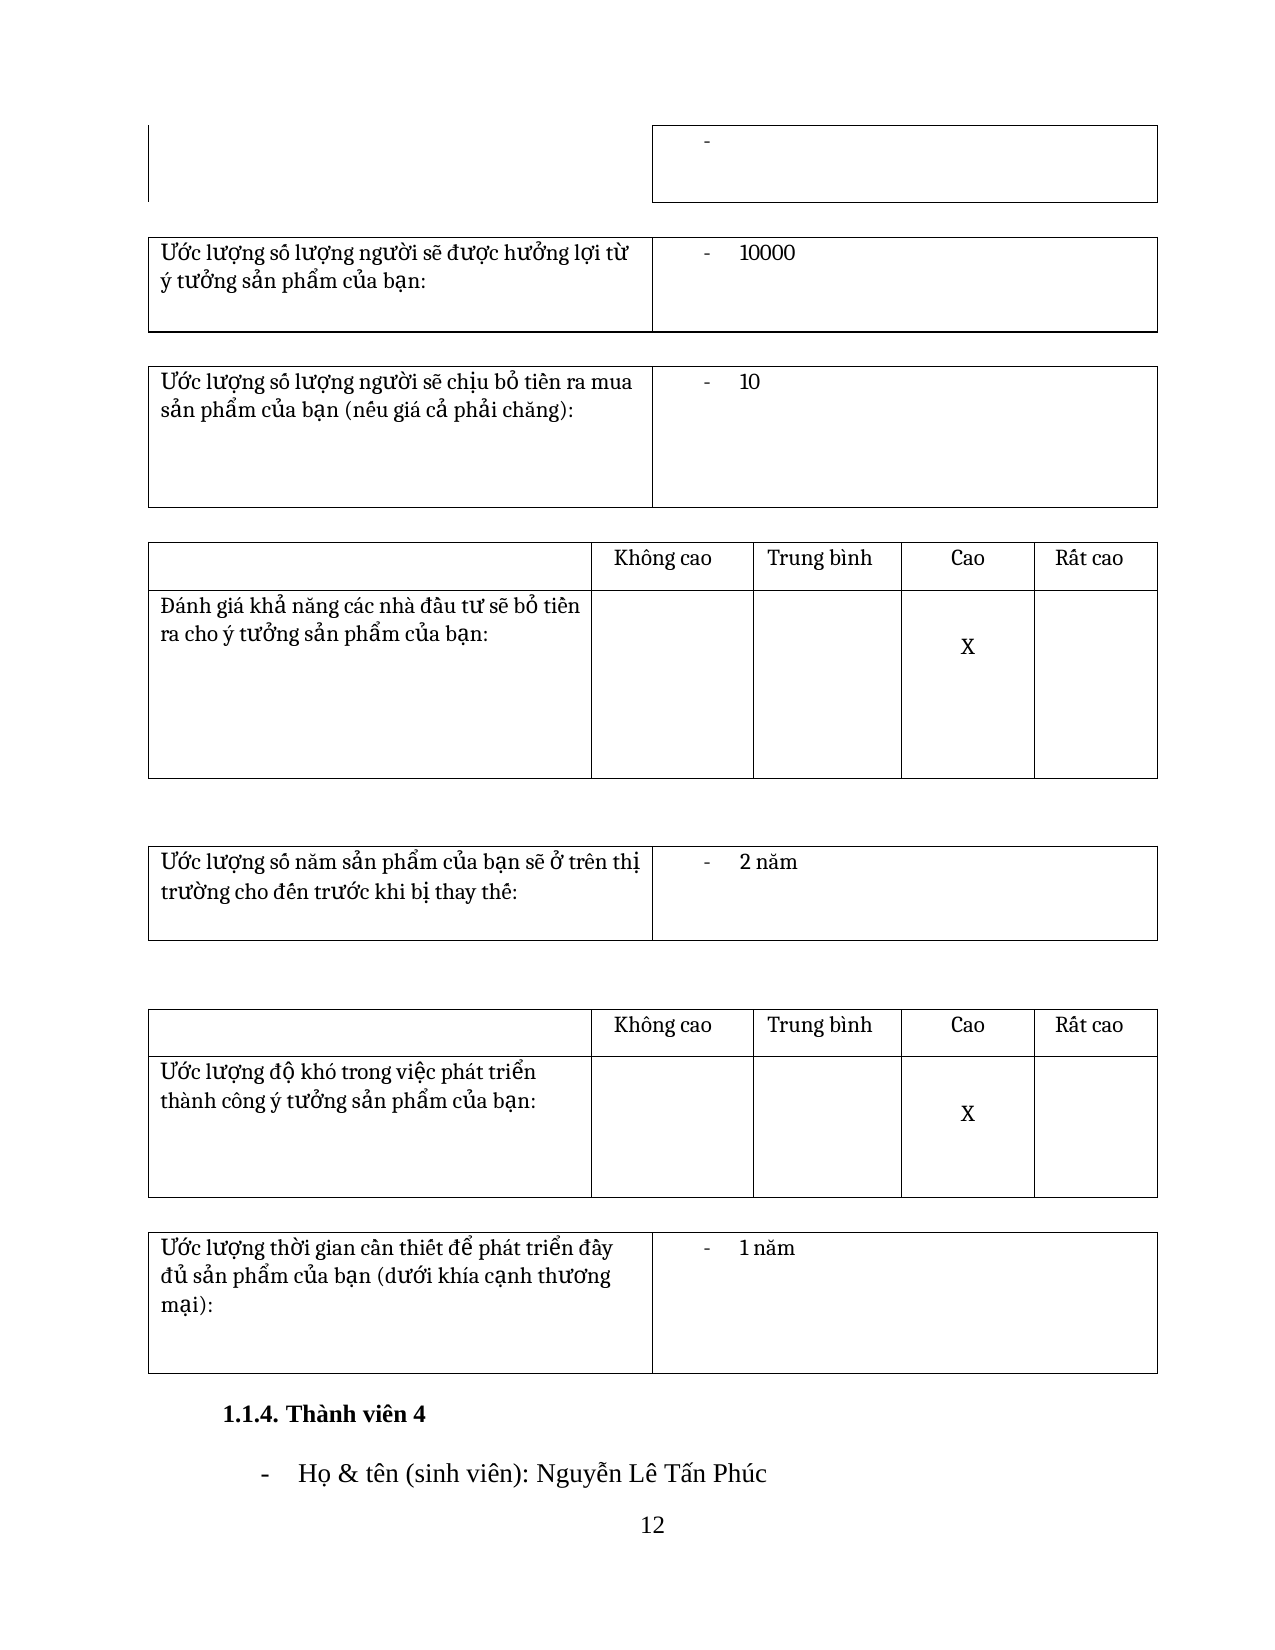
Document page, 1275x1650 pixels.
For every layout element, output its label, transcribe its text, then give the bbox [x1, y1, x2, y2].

table_header Rất cao [1035, 543, 1157, 589]
table_header Không cao [592, 543, 753, 589]
table_header - [653, 367, 739, 507]
table_cell [1035, 591, 1157, 777]
table_header 2 năm [739, 847, 1157, 940]
table_header [149, 1010, 591, 1056]
table_header 1 năm [739, 1233, 1157, 1373]
table_header - [653, 1233, 739, 1373]
table_header Trung bình [754, 543, 901, 589]
table_cell Ước lượng độ khó trong việc phát triển thành công ý tưởng sản phẩm của bạn: [149, 1057, 591, 1197]
table_header - [653, 847, 739, 940]
table_header - [653, 238, 739, 331]
table_cell [592, 591, 753, 777]
subtitle 1.1.4. Thành viên 4 [222, 1399, 1208, 1428]
table_cell [754, 591, 901, 777]
table_cell [754, 1057, 901, 1197]
table_header Ước lượng thời gian cần thiết để phát triển đầy đủ sản phẩm của bạn (dưới khía cạnh thương mại): [149, 1233, 652, 1373]
table_cell X [902, 1057, 1034, 1197]
table_cell [739, 126, 1157, 202]
table_cell [592, 1057, 753, 1197]
table_header Trung bình [754, 1010, 901, 1056]
table_header Ước lượng số lượng người sẽ được hưởng lợi từ ý tưởng sản phẩm của bạn: [149, 238, 652, 331]
table_cell X [902, 591, 1034, 777]
table_header 10000 [739, 238, 1157, 331]
table_cell [1035, 1057, 1157, 1197]
table_cell - [653, 126, 739, 202]
table_cell Đánh giá khả năng các nhà đầu tư sẽ bỏ tiền ra cho ý tưởng sản phẩm của bạn: [149, 591, 591, 777]
table_header Cao [902, 543, 1034, 589]
list Họ & tên (sinh viên): Nguyễn Lê Tấn Phúc [260, 1457, 1188, 1488]
table_header Ước lượng số lượng người sẽ chịu bỏ tiền ra mua sản phẩm của bạn (nếu giá cả phải chăng): [149, 367, 652, 507]
table_header Rất cao [1035, 1010, 1157, 1056]
table_header Không cao [592, 1010, 753, 1056]
table_header 10 [739, 367, 1157, 507]
table_header Ước lượng số năm sản phẩm của bạn sẽ ở trên thị trường cho đến trước khi bị thay thế: [149, 847, 652, 940]
table_header Cao [902, 1010, 1034, 1056]
table_header [149, 543, 591, 589]
